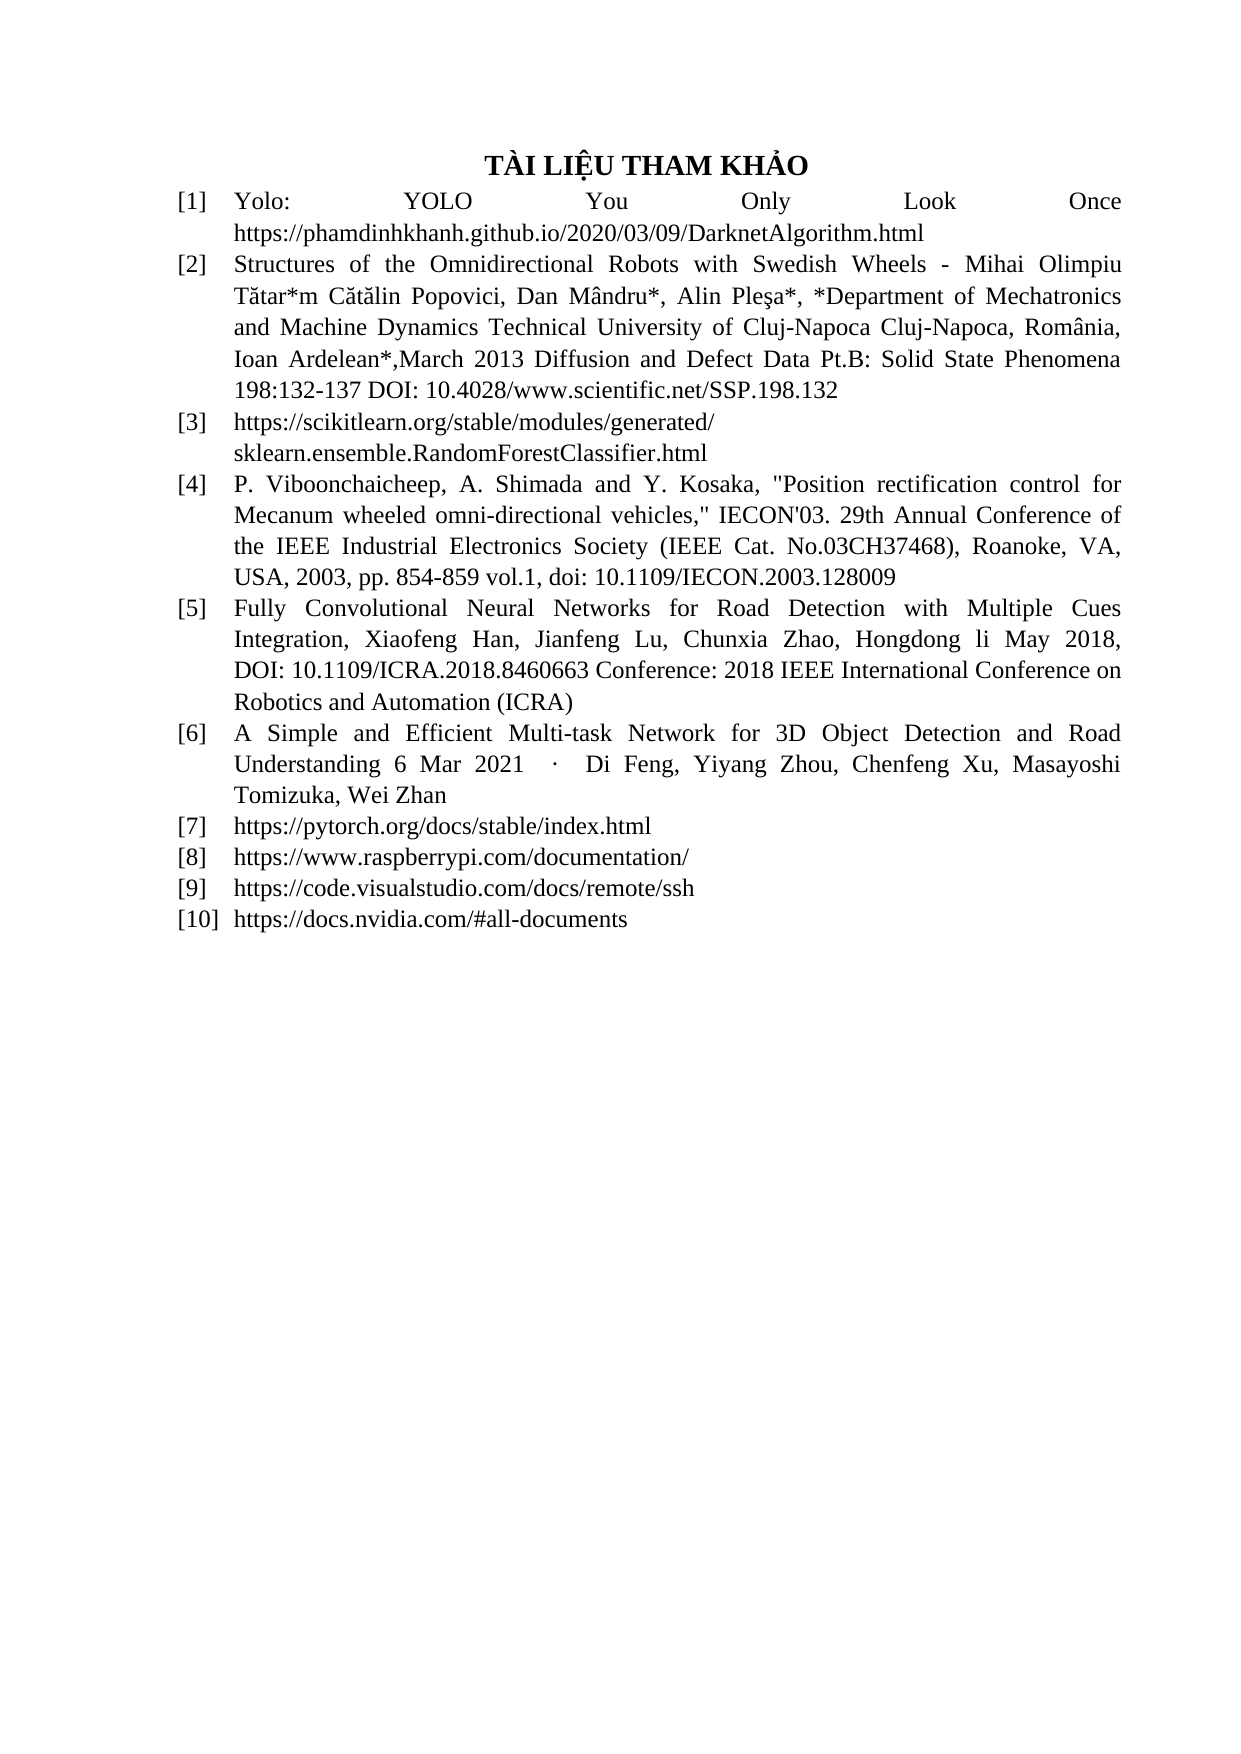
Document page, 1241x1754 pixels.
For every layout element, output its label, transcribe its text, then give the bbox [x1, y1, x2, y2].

list Structures of the Omnidirectional Robots with Swedish Wheels - Mihai Olimpiu Tătar*m Cătălin Popovici, Dan Mândru*, Alin Pleşa*, *Department of Mechatronics and Machine Dynamics Technical University of Cluj-Napoca Cluj-Napoca, România, Ioan Ardelean*,March 2013 Diffusion and Defect Data Pt.B: Solid State Phenomena 198:132-137 DOI: 10.4028/www.scientific.net/SSP.198.132 [177, 249, 1122, 404]
text TÀI LIỆU THAM KHẢO [177, 148, 1116, 181]
list https://code.visualstudio.com/docs/remote/ssh [177, 873, 1122, 902]
list https://docs.nvidia.com/#all-documents [177, 904, 1122, 933]
list https://pytorch.org/docs/stable/index.html [177, 811, 1122, 839]
list P. Viboonchaicheep, A. Shimada and Y. Kosaka, "Position rectification control for Mecanum wheeled omni-directional vehicles," IECON'03. 29th Annual Conference of the IEEE Industrial Electronics Society (IEEE Cat. No.03CH37468), Roanoke, VA, USA, 2003, pp. 854-859 vol.1, doi: 10.1109/IECON.2003.128009 [177, 469, 1122, 591]
list A Simple and Efficient Multi-task Network for 3D Object Detection and Road Understanding 6 Mar 2021 · Di Feng, Yiyang Zhou, Chenfeng Xu, Masayoshi Tomizuka, Wei Zhan [177, 718, 1122, 808]
list Yolo: YOLO You Only Look Once https://phamdinhkhanh.github.io/2020/03/09/DarknetAlgorithm.html [177, 186, 1122, 247]
list Fully Convolutional Neural Networks for Road Detection with Multiple Cues Integration, Xiaofeng Han, Jianfeng Lu, Chunxia Zhao, Hongdong li May 2018, DOI: 10.1109/ICRA.2018.8460663 Conference: 2018 IEEE International Conference on Robotics and Automation (ICRA) [177, 593, 1122, 715]
list https://scikitlearn.org/stable/modules/generated/sklearn.ensemble.RandomForestClassifier.html [177, 407, 1122, 467]
list https://www.raspberrypi.com/documentation/ [177, 842, 1122, 871]
